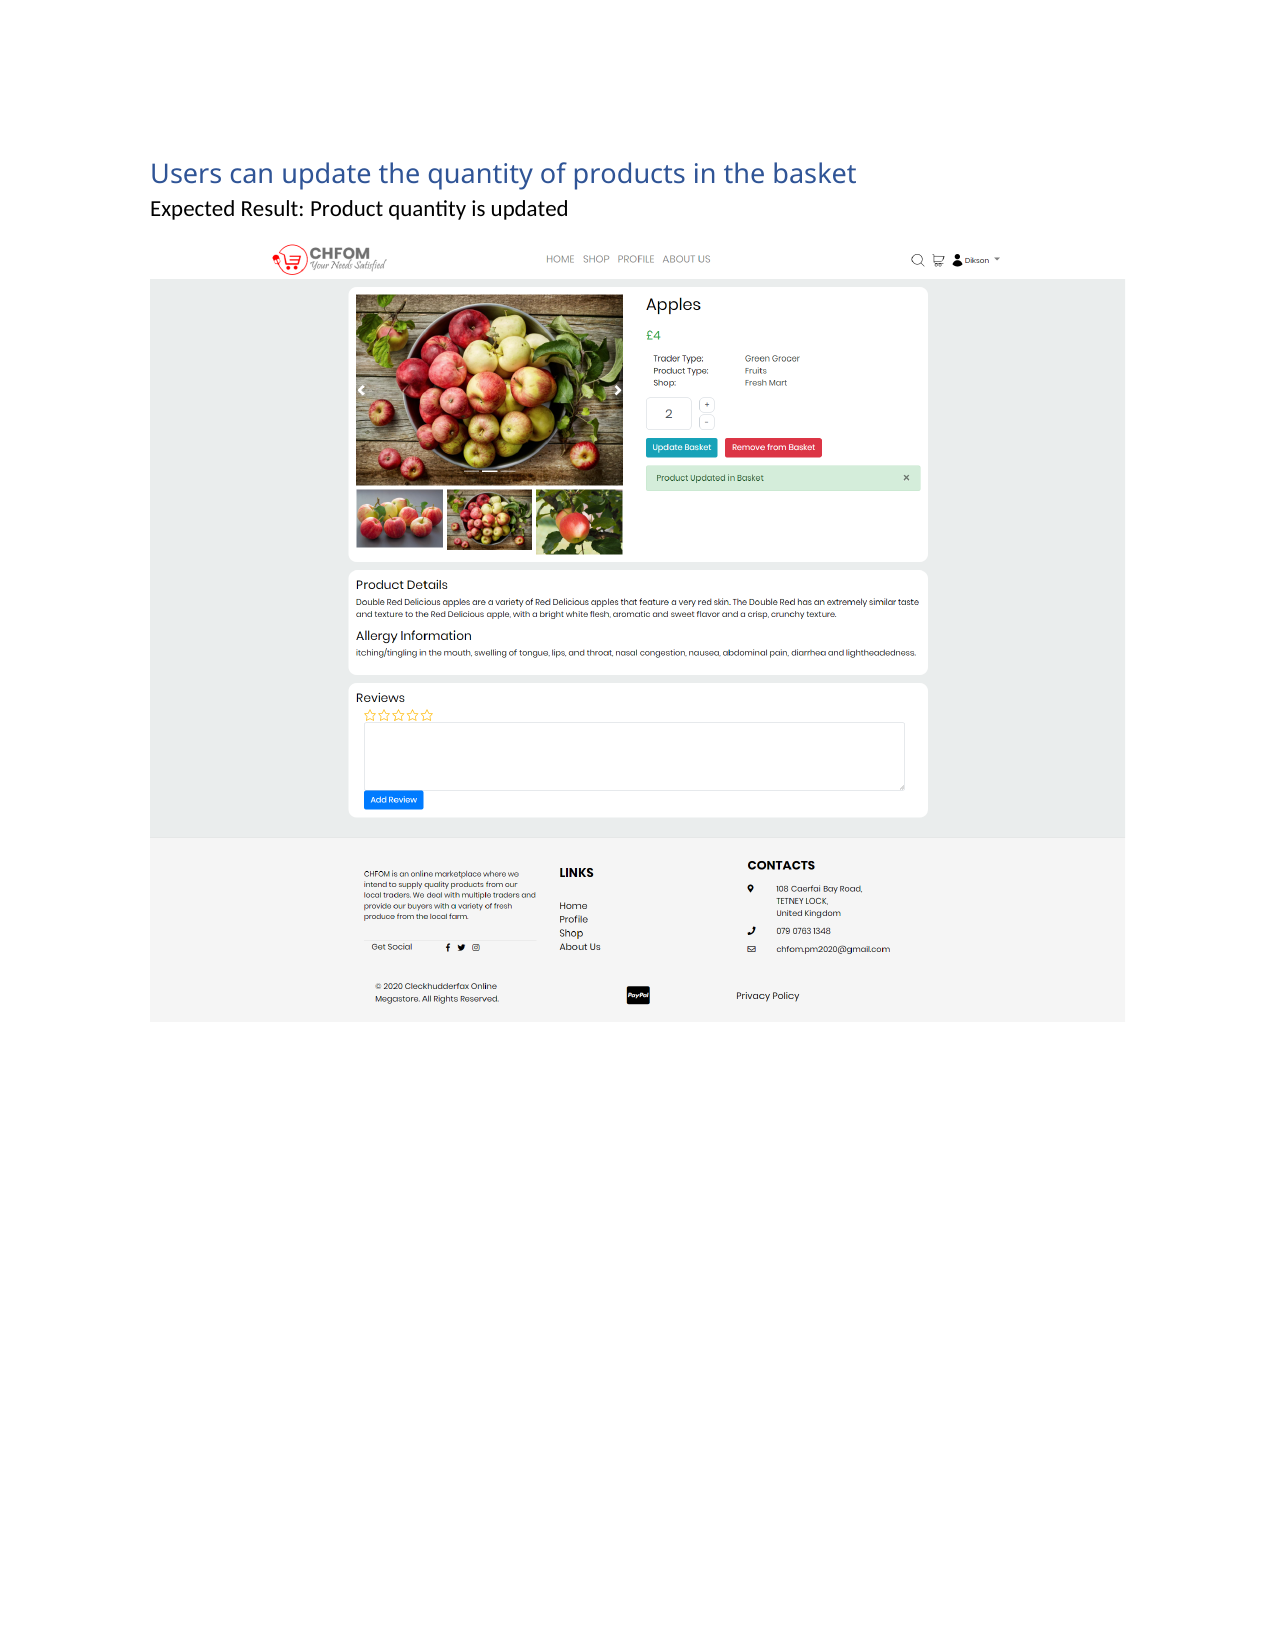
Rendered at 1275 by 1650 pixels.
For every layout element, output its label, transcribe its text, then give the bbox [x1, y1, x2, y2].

text Expected Result: Product quantity is updated [150, 194, 1125, 222]
subtitle Users can update the quantity of products in the basket [150, 154, 1125, 191]
picture [150, 240, 1125, 1022]
